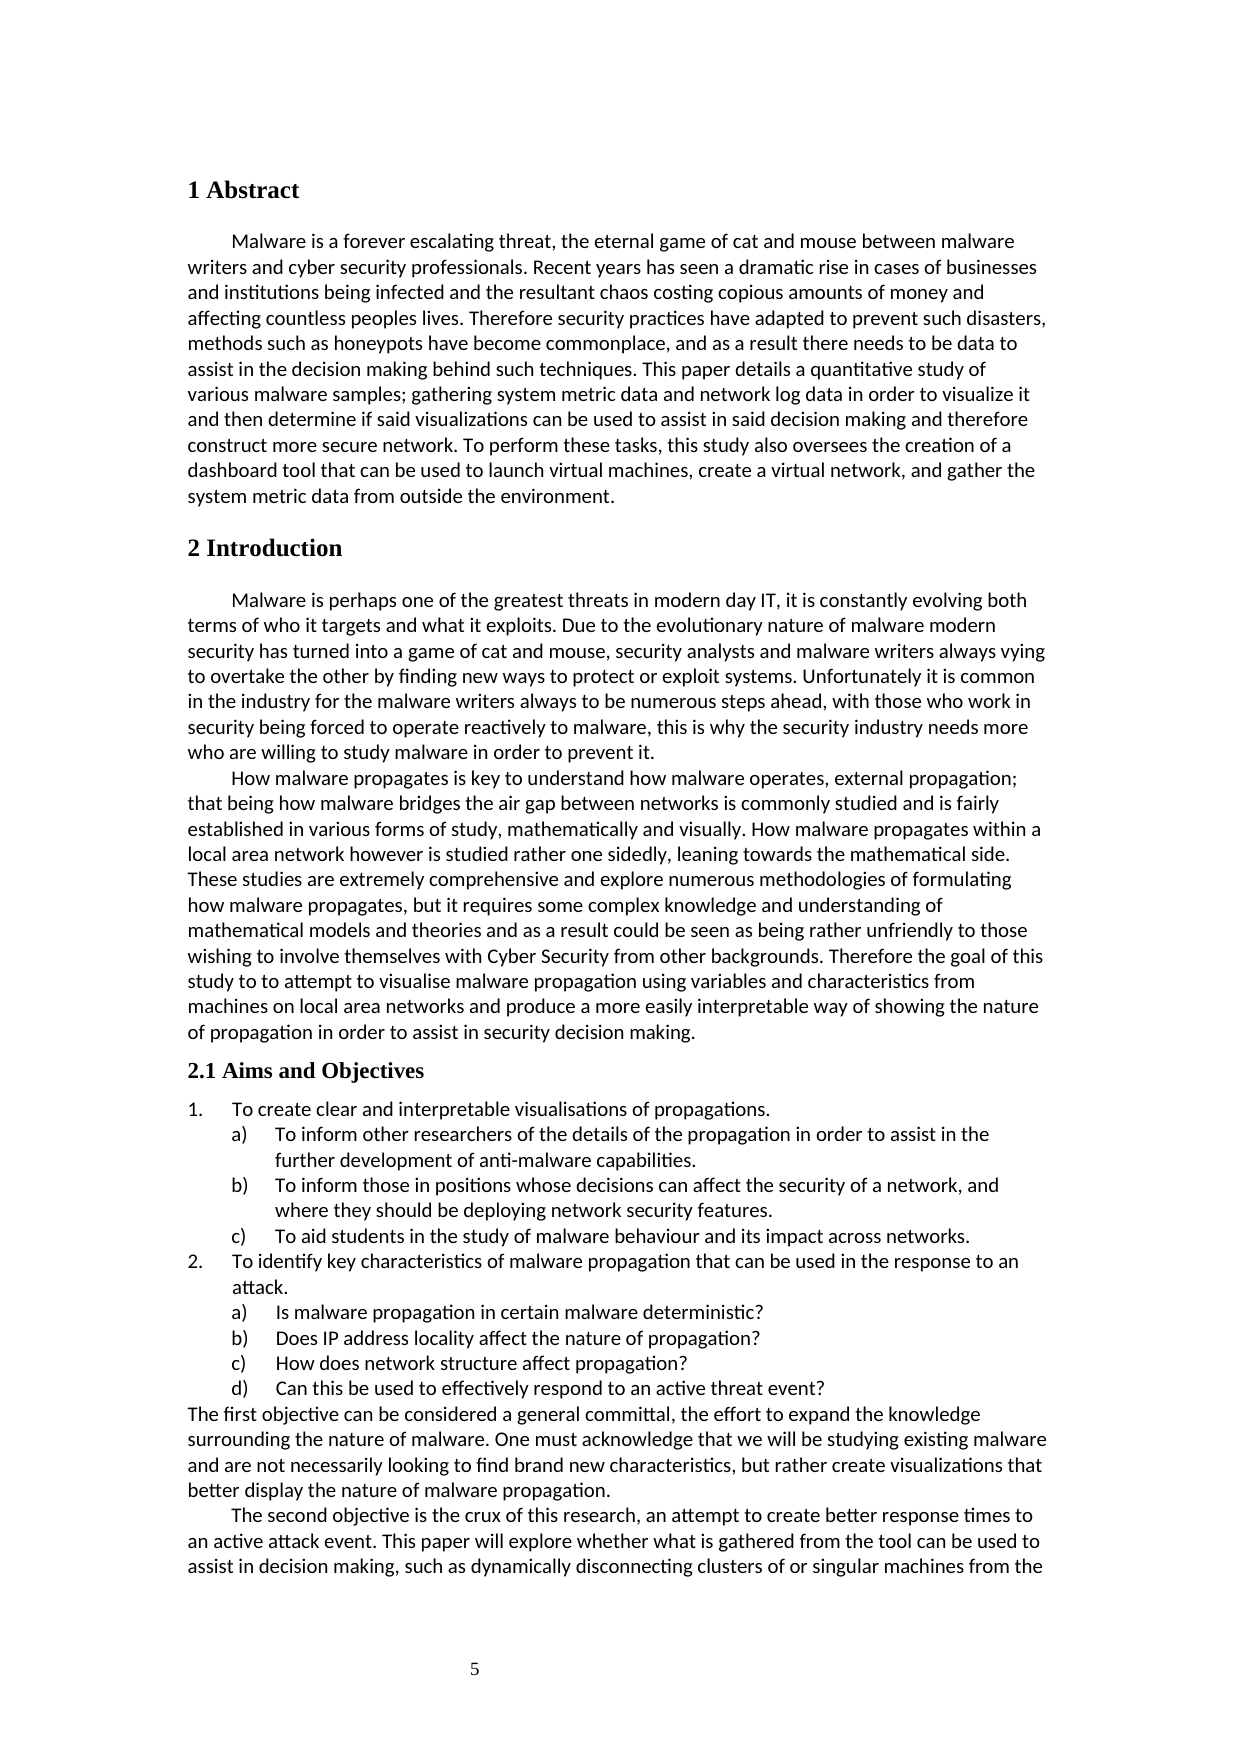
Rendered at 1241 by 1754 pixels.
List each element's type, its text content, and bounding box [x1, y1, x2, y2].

subtitle 2 Introduction [187, 533, 1053, 562]
list Does IP address locality affect the nature of propagation? [231, 1325, 1053, 1350]
list Can this be used to effectively respond to an active threat event? [231, 1376, 1053, 1401]
text How malware propagates is key to understand how malware operates, external propagation; that being how malware bridges the air gap between networks is commonly studied and is fairly established in various forms of study, mathematically and visually. How malware propagates within a local area network however is studied rather one sidedly, leaning towards the mathematical side. These studies are extremely comprehensive and explore numerous methodologies of formulating how malware propagates, but it requires some complex knowledge and understanding of mathematical models and theories and as a result could be seen as being rather unfriendly to those wishing to involve themselves with Cyber Security from other backgrounds. Therefore the goal of this study to to attempt to visualise malware propagation using variables and characteristics from machines on local area networks and produce a more easily interpretable way of showing the nature of propagation in order to assist in security decision making. [187, 765, 1053, 1044]
text Malware is perhaps one of the greatest threats in modern day IT, it is constantly evolving both terms of who it targets and what it exploits. Due to the evolutionary nature of malware modern security has turned into a game of cat and mouse, security analysts and malware writers always vying to overtake the other by finding new ways to protect or exploit systems. Unfortunately it is common in the industry for the malware writers always to be numerous steps ahead, with those who work in security being forced to operate reactively to malware, this is why the security industry needs more who are willing to study malware in order to prevent it. [187, 587, 1053, 765]
subtitle 2.1 Aims and Objectives [187, 1057, 1053, 1083]
list To identify key characteristics of malware propagation that can be used in the response to an attack. [187, 1248, 1053, 1299]
text Malware is a forever escalating threat, the eternal game of cat and mouse between malware writers and cyber security professionals. Recent years has seen a dramatic rise in cases of businesses and institutions being infected and the resultant chaos costing copious amounts of money and affecting countless peoples lives. Therefore security practices have adapted to prevent such disasters, methods such as honeypots have become commonplace, and as a result there needs to be data to assist in the decision making behind such techniques. This paper details a quantitative study of various malware samples; gathering system metric data and network log data in order to visualize it and then determine if said visualizations can be used to assist in said decision making and therefore construct more secure network. To perform these tasks, this study also oversees the creation of a dashboard tool that can be used to launch virtual machines, create a virtual network, and gather the system metric data from outside the environment. [187, 229, 1053, 508]
list To inform other researchers of the details of the propagation in order to assist in the further development of anti-malware capabilities. [231, 1121, 1053, 1172]
list The first objective can be considered a general committal, the effort to expand the knowledge surrounding the nature of malware. One must acknowledge that we will be studying existing malware and are not necessarily looking to find brand new characteristics, but rather create visualizations that better display the nature of malware propagation. [187, 1401, 1053, 1503]
list To aid students in the study of malware behaviour and its impact across networks. [231, 1223, 1053, 1248]
list To create clear and interpretable visualisations of propagations. [187, 1096, 1053, 1121]
list To inform those in positions whose decisions can affect the security of a network, and where they should be deploying network security features. [231, 1172, 1053, 1223]
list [187, 1503, 1053, 1579]
list How does network structure affect propagation? [231, 1350, 1053, 1376]
subtitle 1 Abstract [187, 175, 1053, 204]
list Is malware propagation in certain malware deterministic? [231, 1299, 1053, 1325]
